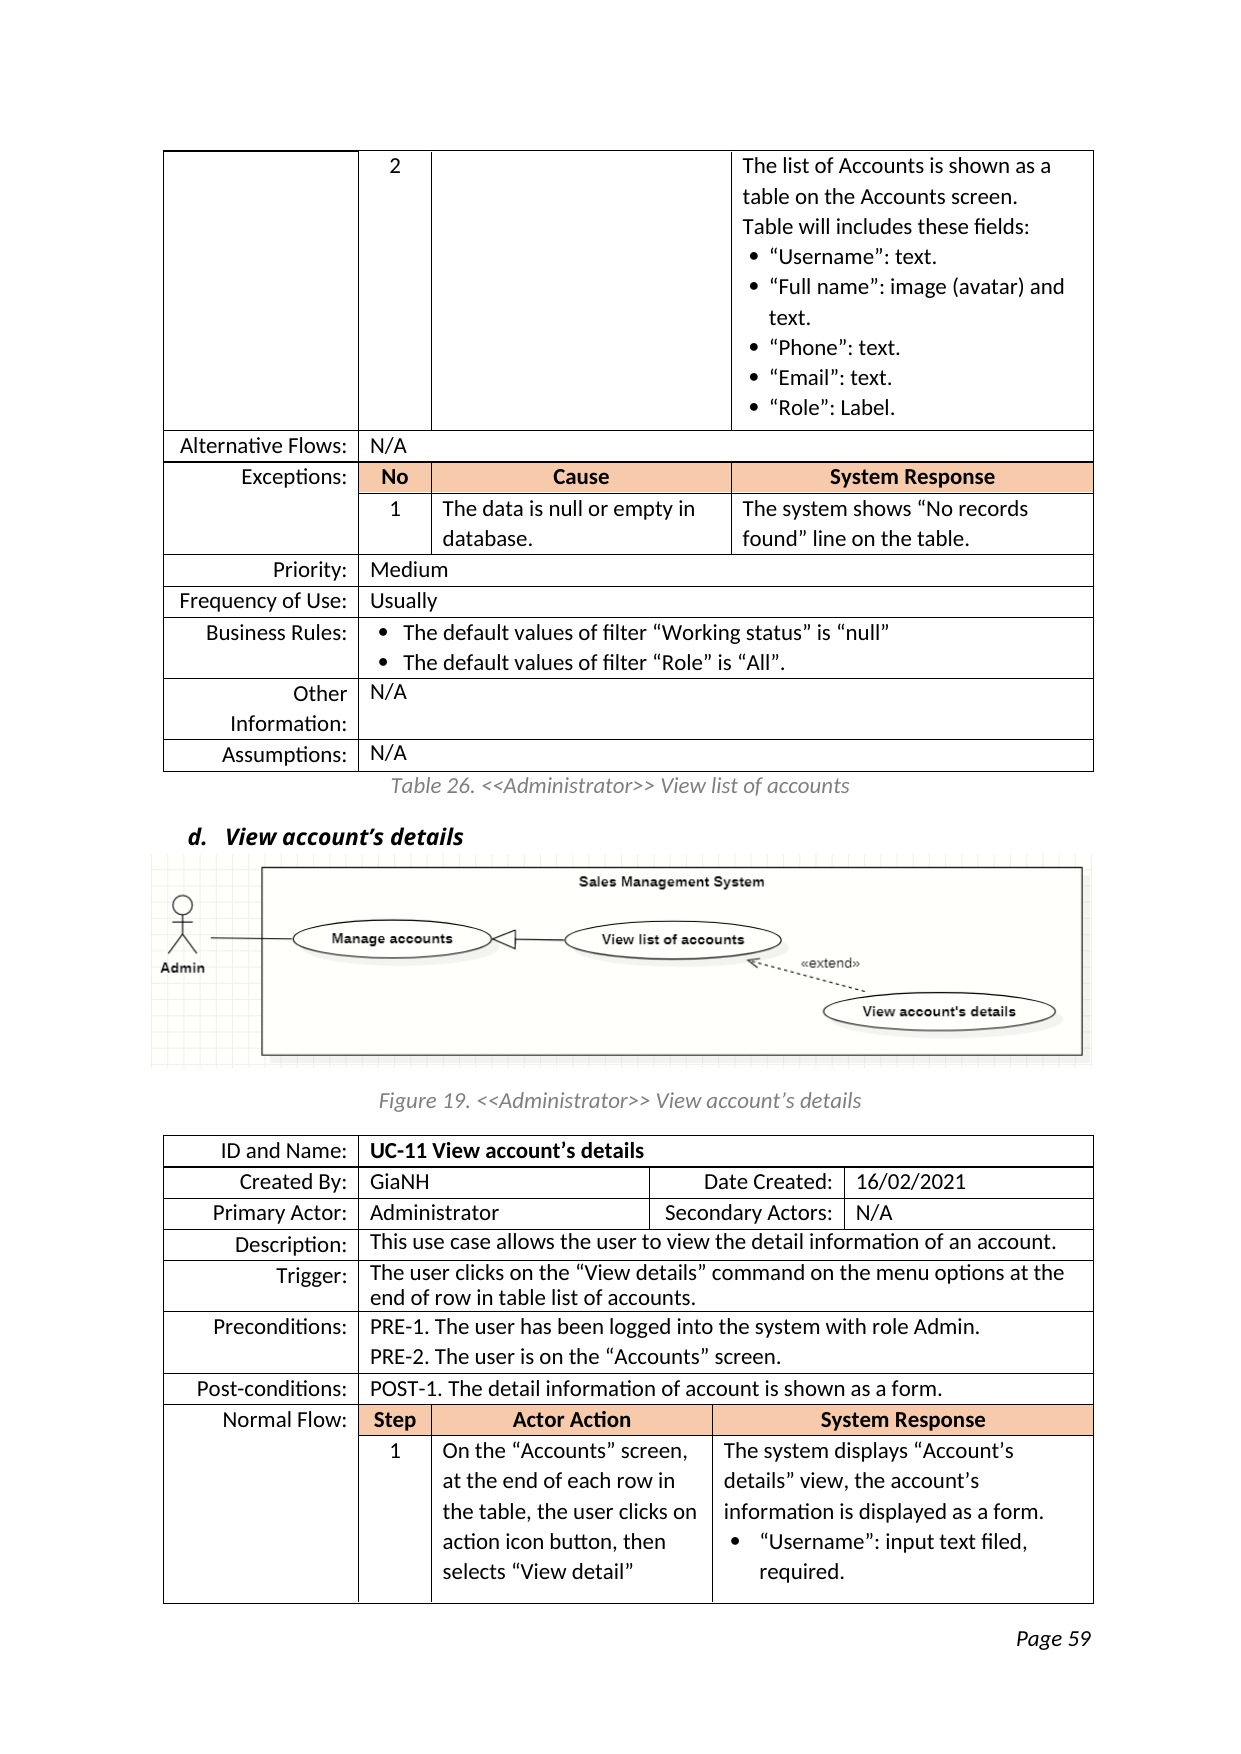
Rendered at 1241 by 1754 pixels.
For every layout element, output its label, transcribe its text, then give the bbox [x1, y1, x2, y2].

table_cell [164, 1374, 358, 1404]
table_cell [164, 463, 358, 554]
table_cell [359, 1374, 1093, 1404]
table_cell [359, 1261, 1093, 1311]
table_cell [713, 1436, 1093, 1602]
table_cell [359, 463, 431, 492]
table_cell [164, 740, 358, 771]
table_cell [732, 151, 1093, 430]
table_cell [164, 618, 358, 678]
text Table 26. <<Administrator>> View list of accounts [150, 772, 1093, 799]
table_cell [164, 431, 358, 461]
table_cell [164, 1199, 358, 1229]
text Figure 19. <<Administrator>> View account’s details [150, 1086, 1093, 1114]
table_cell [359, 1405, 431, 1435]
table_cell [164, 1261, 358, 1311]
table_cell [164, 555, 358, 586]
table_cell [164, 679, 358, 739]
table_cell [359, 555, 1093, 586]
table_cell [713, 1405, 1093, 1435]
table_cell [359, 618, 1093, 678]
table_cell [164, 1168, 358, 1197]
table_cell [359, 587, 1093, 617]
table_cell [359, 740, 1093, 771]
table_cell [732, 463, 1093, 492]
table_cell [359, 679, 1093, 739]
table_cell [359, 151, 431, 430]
picture [150, 854, 1093, 1068]
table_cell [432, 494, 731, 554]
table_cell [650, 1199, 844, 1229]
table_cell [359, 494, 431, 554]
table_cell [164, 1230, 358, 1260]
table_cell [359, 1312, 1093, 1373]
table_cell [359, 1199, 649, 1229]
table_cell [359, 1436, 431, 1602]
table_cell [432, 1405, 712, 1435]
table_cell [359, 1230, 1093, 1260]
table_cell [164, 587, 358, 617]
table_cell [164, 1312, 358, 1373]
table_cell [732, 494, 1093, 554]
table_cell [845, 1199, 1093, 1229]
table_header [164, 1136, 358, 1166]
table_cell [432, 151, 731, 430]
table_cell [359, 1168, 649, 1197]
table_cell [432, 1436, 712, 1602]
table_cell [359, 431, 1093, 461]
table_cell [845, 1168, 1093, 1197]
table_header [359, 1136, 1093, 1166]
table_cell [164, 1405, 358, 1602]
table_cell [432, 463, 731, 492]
subtitle View account’s details [187, 820, 1093, 852]
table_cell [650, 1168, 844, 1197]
